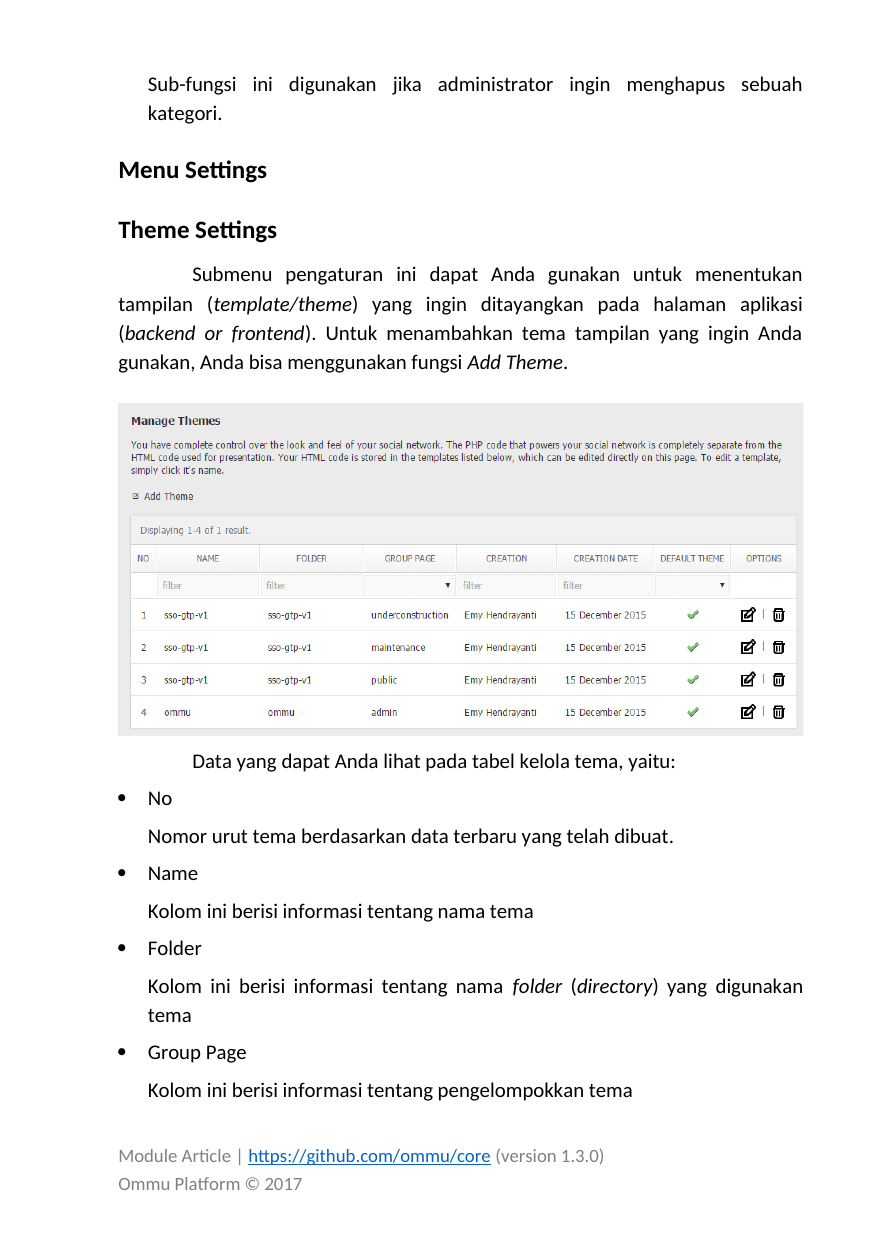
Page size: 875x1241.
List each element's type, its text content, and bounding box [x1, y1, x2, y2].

list Sub-fungsi ini digunakan jika administrator ingin menghapus sebuah kategori. [148, 71, 803, 125]
text Data yang dapat Anda lihat pada tabel kelola tema, yaitu: [118, 748, 803, 773]
list Name [118, 860, 803, 886]
subtitle Menu Settings [118, 154, 803, 185]
list Nomor urut tema berdasarkan data terbaru yang telah dibuat. [148, 823, 803, 848]
list Group Page [118, 1039, 803, 1065]
list Kolom ini berisi informasi tentang nama folder (directory) yang digunakan tema [148, 973, 803, 1027]
list Kolom ini berisi informasi tentang nama tema [148, 898, 803, 923]
list Folder [118, 935, 803, 961]
list No [118, 785, 803, 811]
list Kolom ini berisi informasi tentang pengelompokkan tema [148, 1077, 803, 1102]
text Submenu pengaturan ini dapat Anda gunakan untuk menentukan tampilan (template/theme) yang ingin ditayangkan pada halaman aplikasi (backend or frontend). Untuk menambahkan tema tampilan yang ingin Anda gunakan, Anda bisa menggunakan fungsi Add Theme. [118, 262, 803, 374]
subtitle Theme Settings [118, 214, 803, 245]
picture [118, 403, 804, 736]
